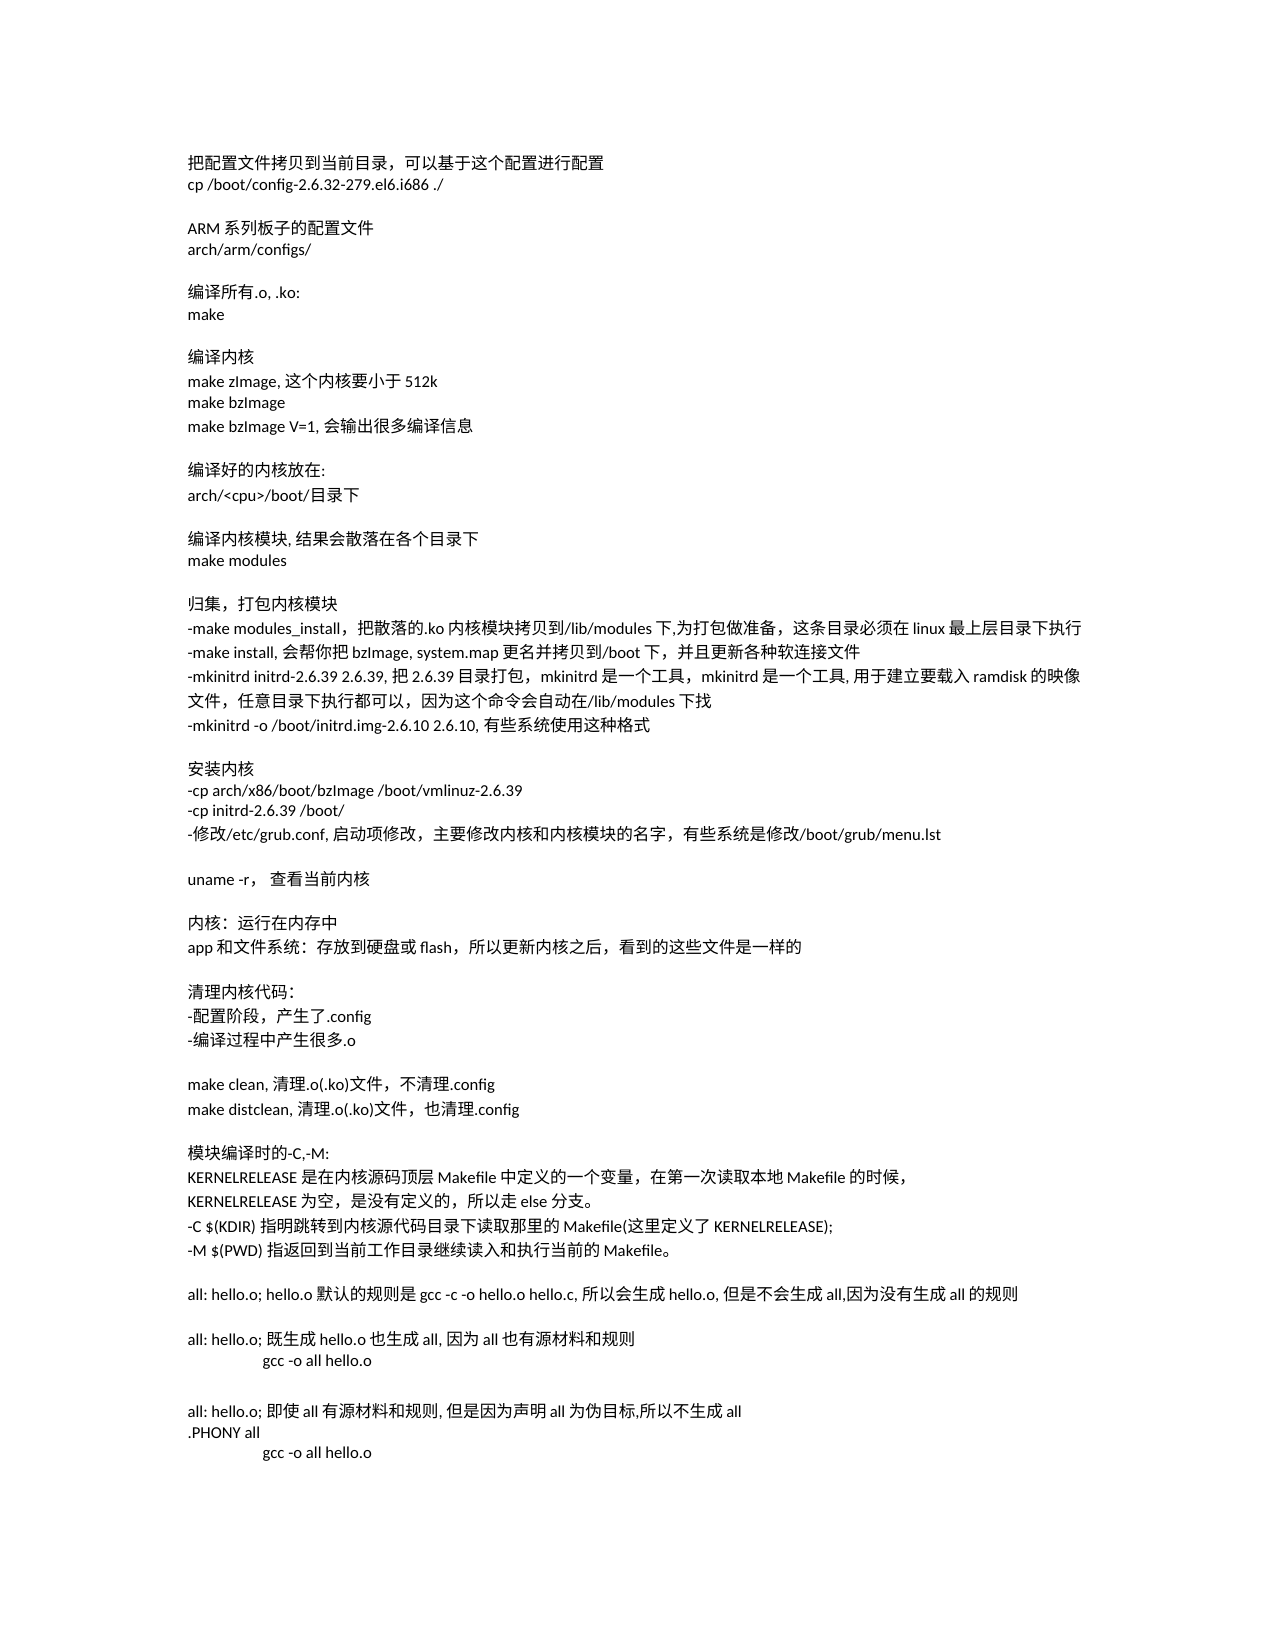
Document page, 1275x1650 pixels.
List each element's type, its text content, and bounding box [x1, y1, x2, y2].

text KERNELRELEASE 是在内核源码顶层Makefile中定义的一个变量，在第一次读取本地Makefile的时候， [187, 1164, 1087, 1188]
text 编译内核 [187, 344, 1087, 368]
text all: hello.o; 既生成hello.o也生成all, 因为all也有源材料和规则 [187, 1326, 1087, 1350]
text 归集，打包内核模块 [187, 591, 1087, 615]
text all: hello.o; hello.o 默认的规则是gcc -c -o hello.o hello.c, 所以会生成hello.o, 但是不会生成all,因为没有生成all的规则 [187, 1281, 1087, 1305]
text -mkinitrd -o /boot/initrd.img-2.6.10 2.6.10, 有些系统使用这种格式 [187, 712, 1087, 736]
text make zImage, 这个内核要小于512k [187, 368, 1087, 393]
text KERNELRELEASE为空，是没有定义的，所以走else分支。 [187, 1188, 1087, 1213]
text 清理内核代码： [187, 979, 1087, 1003]
text -配置阶段，产生了.config [187, 1003, 1087, 1027]
text make modules [187, 550, 1087, 571]
text all: hello.o; 即使all有源材料和规则, 但是因为声明all为伪目标,所以不生成all [187, 1398, 1087, 1422]
text 模块编译时的-C,-M: [187, 1140, 1087, 1164]
text gcc -o all hello.o [187, 1443, 1087, 1463]
text arch/arm/configs/ [187, 239, 1087, 259]
text make [187, 304, 1087, 324]
text cp /boot/config-2.6.32-279.el6.i686 ./ [187, 174, 1087, 194]
text make bzImage V=1, 会输出很多编译信息 [187, 413, 1087, 437]
text gcc -o all hello.o [187, 1350, 1087, 1370]
text make bzImage [187, 393, 1087, 413]
text make distclean, 清理.o(.ko)文件，也清理.config [187, 1096, 1087, 1120]
text 编译所有.o, .ko: [187, 279, 1087, 304]
text -make install, 会帮你把bzImage, system.map更名并拷贝到/boot下，并且更新各种软连接文件 [187, 639, 1087, 663]
text -cp initrd-2.6.39 /boot/ [187, 801, 1087, 821]
text 内核：运行在内存中 [187, 910, 1087, 934]
text -make modules_install，把散落的.ko内核模块拷贝到/lib/modules下,为打包做准备，这条目录必须在linux最上层目录下执行 [187, 615, 1087, 639]
text -M $(PWD) 指返回到当前工作目录继续读入和执行当前的Makefile。 [187, 1237, 1087, 1261]
text .PHONY all [187, 1422, 1087, 1443]
text uname -r， 查看当前内核 [187, 866, 1087, 890]
text 把配置文件拷贝到当前目录，可以基于这个配置进行配置 [187, 150, 1087, 174]
text -修改/etc/grub.conf, 启动项修改，主要修改内核和内核模块的名字，有些系统是修改/boot/grub/menu.lst [187, 821, 1087, 845]
text -编译过程中产生很多.o [187, 1027, 1087, 1051]
text 编译好的内核放在: [187, 457, 1087, 482]
text make clean, 清理.o(.ko)文件，不清理.config [187, 1071, 1087, 1096]
text ARM系列板子的配置文件 [187, 215, 1087, 239]
text app和文件系统：存放到硬盘或flash，所以更新内核之后，看到的这些文件是一样的 [187, 934, 1087, 958]
text -mkinitrd initrd-2.6.39 2.6.39, 把2.6.39目录打包，mkinitrd是一个工具，mkinitrd是一个工具, 用于建立要载入ramdisk的映像文件，任意目录下执行都可以，因为这个命令会自动在/lib/modules下找 [187, 663, 1087, 712]
text arch/<cpu>/boot/目录下 [187, 482, 1087, 506]
text 安装内核 [187, 756, 1087, 780]
text 编译内核模块, 结果会散落在各个目录下 [187, 526, 1087, 550]
text -cp arch/x86/boot/bzImage /boot/vmlinuz-2.6.39 [187, 780, 1087, 801]
text -C $(KDIR) 指明跳转到内核源代码目录下读取那里的Makefile(这里定义了KERNELRELEASE); [187, 1213, 1087, 1237]
